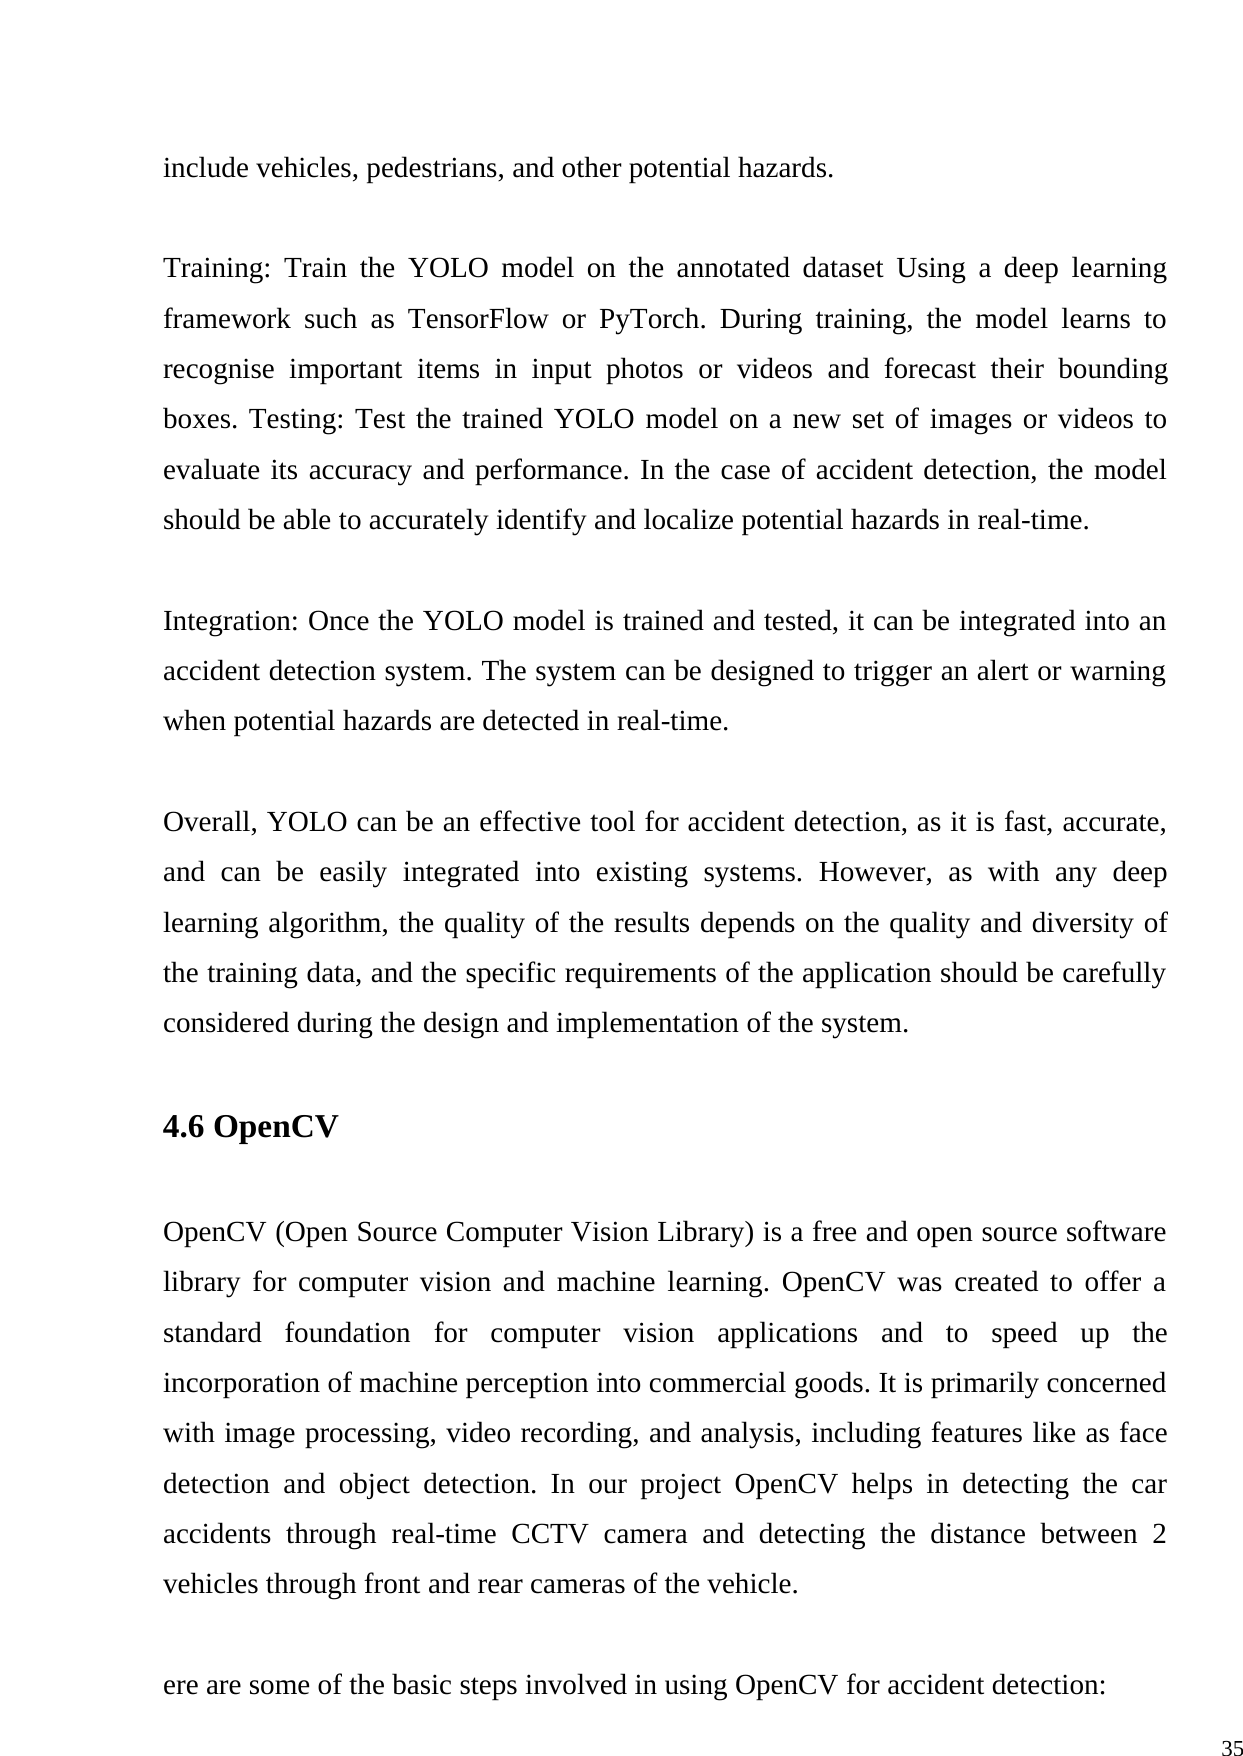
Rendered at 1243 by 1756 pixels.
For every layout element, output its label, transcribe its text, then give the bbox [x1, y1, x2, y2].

subtitle OpenCV [163, 1106, 1243, 1144]
text ere are some of the basic steps involved in using OpenCV for accident detection: [163, 1667, 1243, 1701]
text Training: Train the YOLO model on the annotated dataset Using a deep learning framework such as TensorFlow or PyTorch. During training, the model learns to recognise important items in input photos or videos and forecast their bounding boxes. Testing: Test the trained YOLO model on a new set of images or videos to evaluate its accuracy and performance. In the case of accident detection, the model should be able to accurately identify and localize potential hazards in real-time. [163, 251, 1168, 536]
text Integration: Once the YOLO model is trained and tested, it can be integrated into an accident detection system. The system can be designed to trigger an alert or warning when potential hazards are detected in real-time. [163, 603, 1167, 737]
text OpenCV (Open Source Computer Vision Library) is a free and open source software library for computer vision and machine learning. OpenCV was created to offer a standard foundation for computer vision applications and to speed up the incorporation of machine perception into commercial goods. It is primarily concerned with image processing, video recording, and analysis, including features like as face detection and object detection. In our project OpenCV helps in detecting the car accidents through real-time CCTV camera and detecting the distance between 2 vehicles through front and rear cameras of the vehicle. [163, 1214, 1168, 1600]
text Overall, YOLO can be an effective tool for accident detection, as it is fast, accurate, and can be easily integrated into existing systems. However, as with any deep learning algorithm, the quality of the results depends on the quality and diversity of the training data, and the specific requirements of the application should be carefully considered during the design and implementation of the system. [163, 804, 1168, 1039]
text include vehicles, pedestrians, and other potential hazards. [163, 150, 1243, 183]
